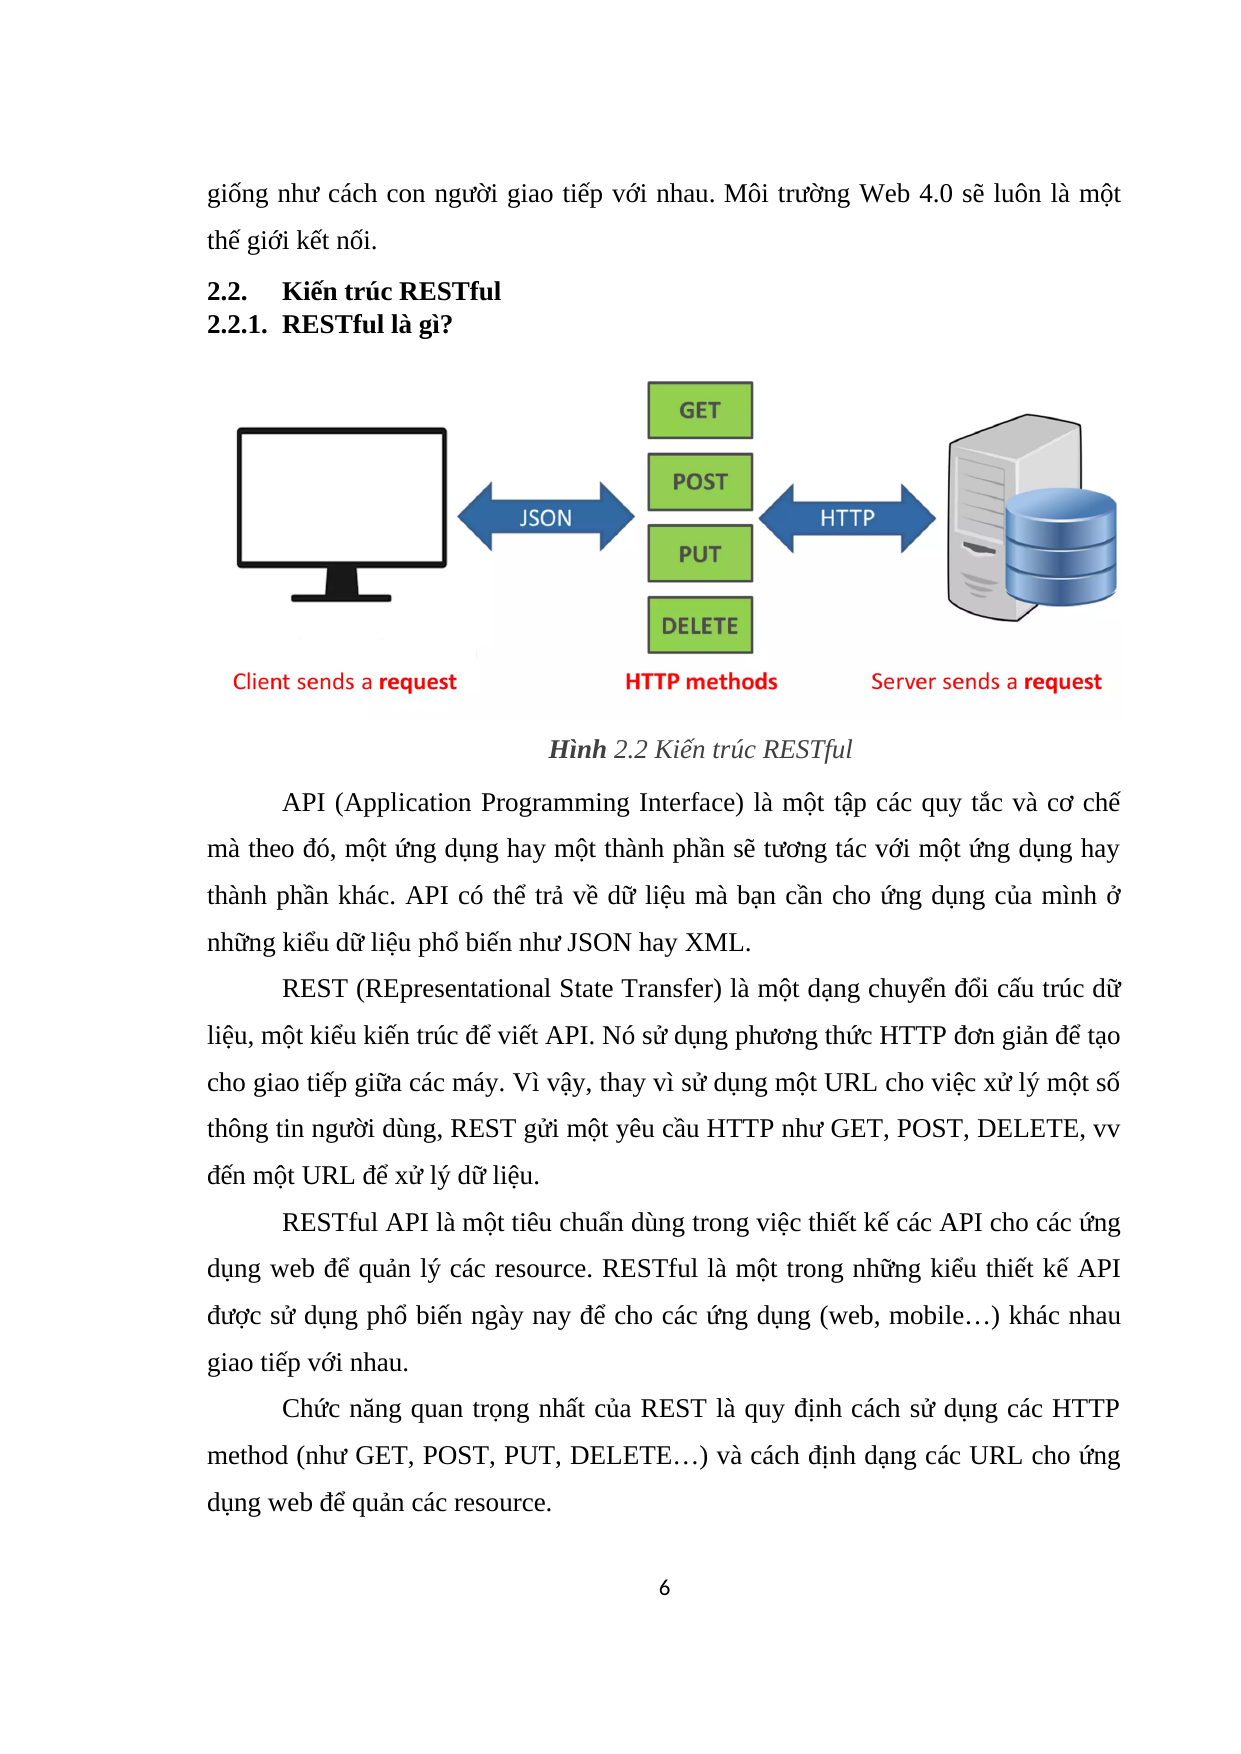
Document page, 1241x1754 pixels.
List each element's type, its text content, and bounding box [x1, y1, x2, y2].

text REST (REpresentational State Transfer) là một dạng chuyển đổi cấu trúc dữ liệu, một kiểu kiến trúc để viết API. Nó sử dụng phương thức HTTP đơn giản để tạo cho giao tiếp giữa các máy. Vì vậy, thay vì sử dụng một URL cho việc xử lý một số thông tin người dùng, REST gửi một yêu cầu HTTP như GET, POST, DELETE, vv đến một URL để xử lý dữ liệu. [207, 972, 1122, 1190]
list RESTful là gì? [207, 308, 1122, 339]
picture [206, 355, 1123, 720]
subtitle Kiến trúc RESTful [207, 275, 1122, 306]
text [207, 177, 1122, 255]
text Chức năng quan trọng nhất của REST là quy định cách sử dụng các HTTP method (như GET, POST, PUT, DELETE…) và cách định dạng các URL cho ứng dụng web để quản các resource. [207, 1392, 1122, 1517]
text RESTful API là một tiêu chuẩn dùng trong việc thiết kế các API cho các ứng dụng web để quản lý các resource. RESTful là một trong những kiểu thiết kế API được sử dụng phổ biến ngày nay để cho các ứng dụng (web, mobile…) khác nhau giao tiếp với nhau. [207, 1206, 1122, 1377]
text Hình 2.2 Kiến trúc RESTful [207, 734, 1122, 765]
text API (Application Programming Interface) là một tập các quy tắc và cơ chế mà theo đó, một ứng dụng hay một thành phần sẽ tương tác với một ứng dụng hay thành phần khác. API có thể trả về dữ liệu mà bạn cần cho ứng dụng của mình ở những kiểu dữ liệu phổ biến như JSON hay XML. [207, 786, 1122, 957]
